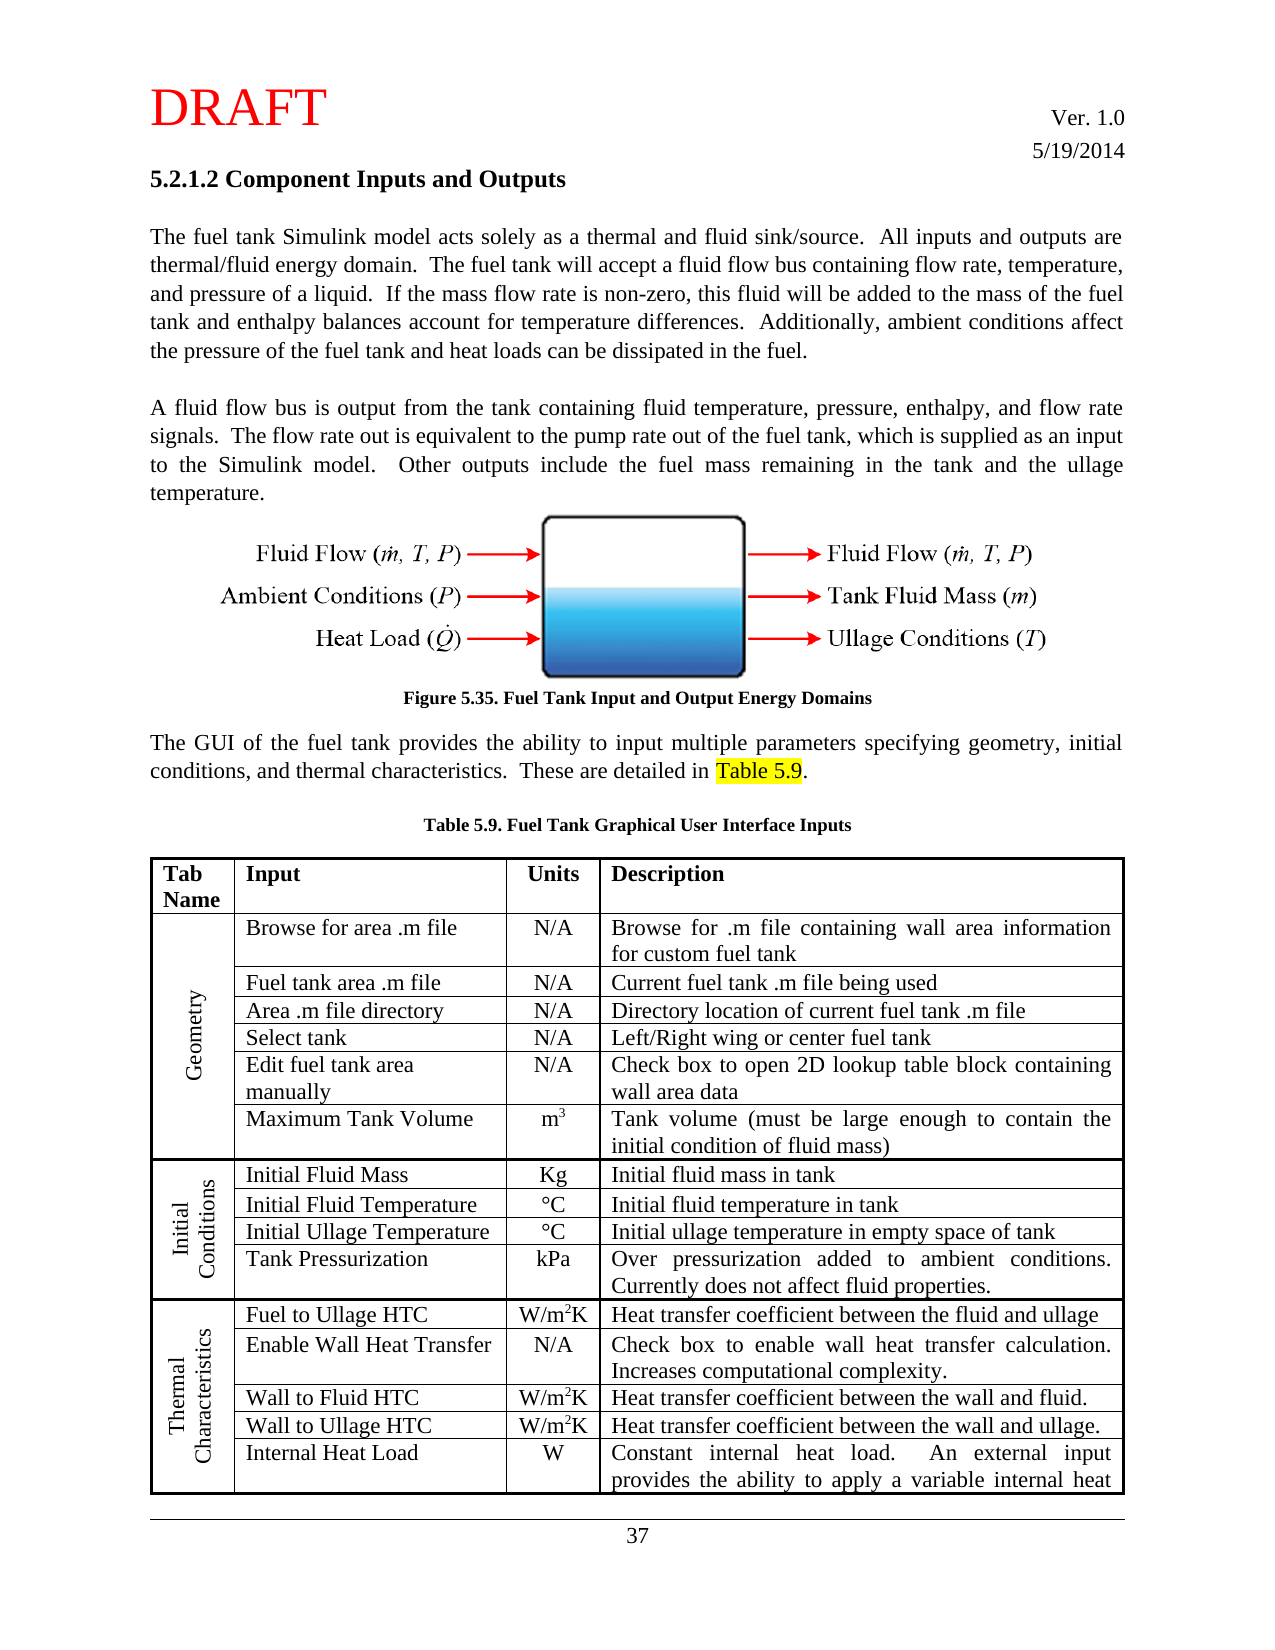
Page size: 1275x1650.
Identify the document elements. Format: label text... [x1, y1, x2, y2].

table_cell Heat transfer coefficient between the fluid and ullage [601, 1301, 1122, 1328]
table_cell Over pressurization added to ambient conditions. Currently does not affect fluid properties. [601, 1245, 1122, 1298]
table_cell W/m2K [507, 1412, 599, 1438]
table_cell kPa [507, 1245, 599, 1298]
table_cell Enable Wall Heat Transfer [235, 1329, 506, 1383]
table_cell N/A [507, 997, 599, 1023]
table_header Units [507, 860, 599, 912]
table_cell Tank Pressurization [235, 1245, 506, 1298]
table_cell Browse for area .m file [235, 914, 506, 966]
table_cell Thermal Characteristics [153, 1301, 234, 1492]
table_cell N/A [507, 1024, 599, 1051]
table_cell Maximum Tank Volume [235, 1105, 506, 1158]
table_cell Fuel to Ullage HTC [235, 1301, 506, 1328]
table_cell Initial fluid mass in tank [601, 1161, 1122, 1187]
picture [218, 507, 1057, 685]
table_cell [601, 1439, 1122, 1492]
table_cell Initial fluid temperature in tank [601, 1189, 1122, 1217]
table_cell W/m2K [507, 1385, 599, 1411]
text The fuel tank Simulink model acts solely as a thermal and fluid sink/source. All inputs and outputs are thermal/fluid energy domain. The fuel tank will accept a fluid flow bus containing flow rate, temperature, and pressure of a liquid. If the mass flow rate is non-zero, this fluid will be added to the mass of the fuel tank and enthalpy balances account for temperature differences. Additionally, ambient conditions affect the pressure of the fuel tank and heat loads can be dissipated in the fuel. [150, 223, 1125, 363]
table_cell N/A [507, 1329, 599, 1383]
table_cell Heat transfer coefficient between the wall and fluid. [601, 1385, 1122, 1411]
table_cell Area .m file directory [235, 997, 506, 1023]
table_cell Check box to enable wall heat transfer calculation. Increases computational complexity. [601, 1329, 1122, 1383]
table_cell °C [507, 1189, 599, 1217]
table_cell W [507, 1439, 599, 1492]
table_cell Heat transfer coefficient between the wall and ullage. [601, 1412, 1122, 1438]
table_header Description [601, 860, 1122, 912]
subtitle Component Inputs and Outputs [150, 164, 1125, 192]
table_cell Fuel tank area .m file [235, 967, 506, 996]
table_cell Check box to open 2D lookup table block containing wall area data [601, 1052, 1122, 1104]
table_header Input [235, 860, 506, 912]
table_header Tab Name [153, 860, 234, 912]
table_cell Browse for .m file containing wall area information for custom fuel tank [601, 914, 1122, 966]
table_cell N/A [507, 914, 599, 966]
text A fluid flow bus is output from the tank containing fluid temperature, pressure, enthalpy, and flow rate signals. The flow rate out is equivalent to the pump rate out of the fuel tank, which is supplied as an input to the Simulink model. Other outputs include the fuel mass remaining in the tank and the ullage temperature. [150, 394, 1125, 505]
table_cell Initial ullage temperature in empty space of tank [601, 1218, 1122, 1244]
table_cell Initial Fluid Temperature [235, 1189, 506, 1217]
table_cell Select tank [235, 1024, 506, 1051]
table_cell Current fuel tank .m file being used [601, 967, 1122, 996]
table_cell Internal Heat Load [235, 1439, 506, 1492]
table_cell Geometry [153, 914, 234, 1158]
table_cell Wall to Fluid HTC [235, 1385, 506, 1411]
table_cell Initial Ullage Temperature [235, 1218, 506, 1244]
table_cell Left/Right wing or center fuel tank [601, 1024, 1122, 1051]
table_cell Initial Conditions [153, 1161, 234, 1298]
table_cell Tank volume (must be large enough to contain the initial condition of fluid mass) [601, 1105, 1122, 1158]
table_cell Directory location of current fuel tank .m file [601, 997, 1122, 1023]
table_cell Edit fuel tank area manually [235, 1052, 506, 1104]
table_cell W/m2K [507, 1301, 599, 1328]
table_cell Initial Fluid Mass [235, 1161, 506, 1187]
table_cell N/A [507, 967, 599, 996]
table_cell °C [507, 1218, 599, 1244]
table_cell m3 [507, 1105, 599, 1158]
table_cell Wall to Ullage HTC [235, 1412, 506, 1438]
table_cell Kg [507, 1161, 599, 1187]
table_cell N/A [507, 1052, 599, 1104]
